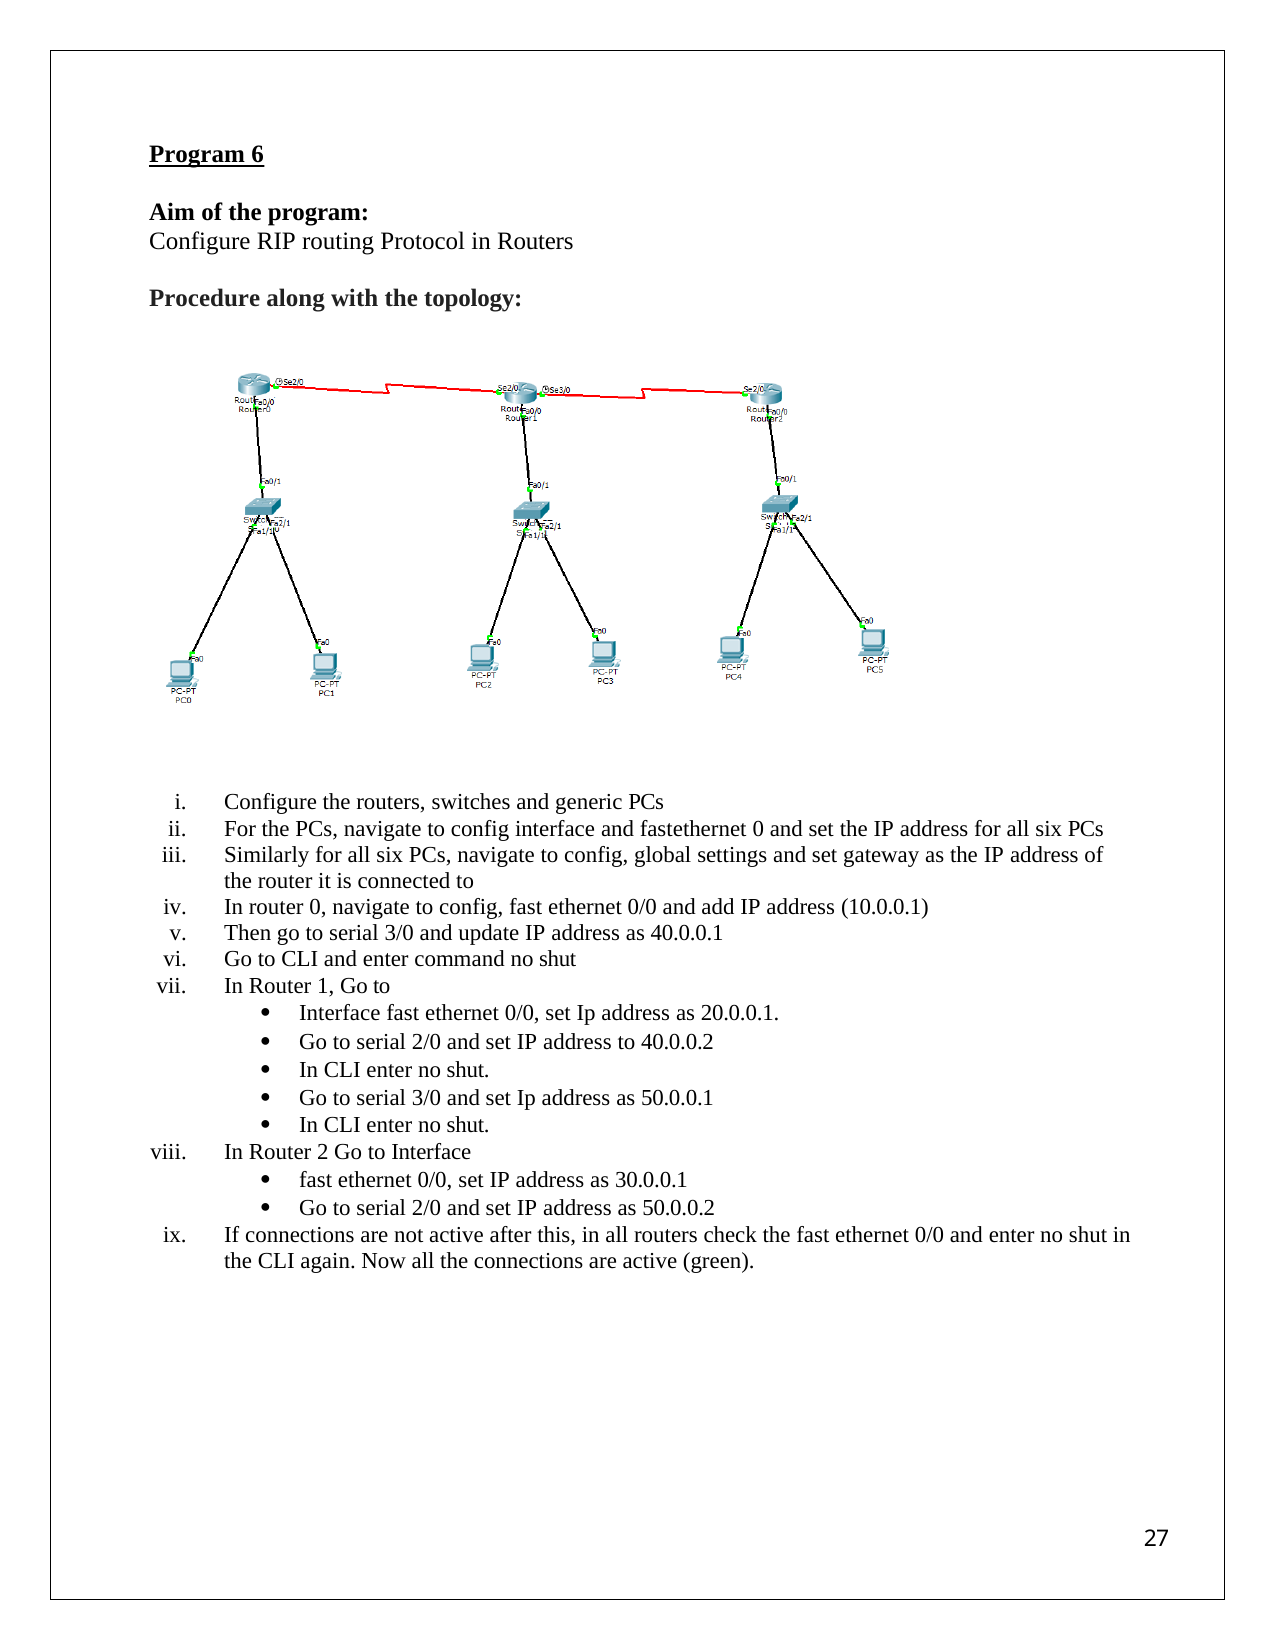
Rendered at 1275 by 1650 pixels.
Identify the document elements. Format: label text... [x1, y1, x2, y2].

list Go to serial 3/0 and set Ip address as 50.0.0.1 [261, 1083, 1200, 1111]
list In Router 2 Go to Interface [150, 1138, 1200, 1165]
list Then go to serial 3/0 and update IP address as 40.0.0.1 [169, 919, 1200, 946]
list In CLI enter no shut. [261, 1055, 1200, 1083]
list If connections are not active after this, in all routers check the fast ethernet 0/0 and enter no shut in the CLI again. Now all the connections are active (green). [163, 1222, 1158, 1273]
list For the PCs, navigate to config interface and fastethernet 0 and set the IP address for all six PCs [168, 814, 1200, 841]
list Go to serial 2/0 and set IP address to 40.0.0.2 [261, 1027, 1200, 1055]
list In Router 1, Go to [156, 972, 1200, 999]
list Go to CLI and enter command no shut [163, 946, 1200, 972]
text Configure RIP routing Protocol in Routers [149, 226, 1200, 255]
list In router 0, navigate to config, fast ethernet 0/0 and add IP address (10.0.0.1) [163, 893, 1200, 919]
list Go to serial 2/0 and set IP address as 50.0.0.2 [261, 1193, 1200, 1221]
subtitle Aim of the program: [149, 197, 1200, 226]
list Similarly for all six PCs, navigate to config, global settings and set gateway as the IP address of the router it is connected to [162, 842, 1132, 893]
text Program 6 [149, 139, 1200, 168]
list In CLI enter no shut. [261, 1111, 1200, 1138]
list Interface fast ethernet 0/0, set Ip address as 20.0.0.1. [261, 999, 1200, 1026]
list Configure the routers, switches and generic PCs [174, 788, 1200, 814]
subtitle Procedure along with the topology: [149, 283, 1200, 312]
list fast ethernet 0/0, set IP address as 30.0.0.1 [261, 1165, 1200, 1193]
picture [166, 373, 889, 703]
